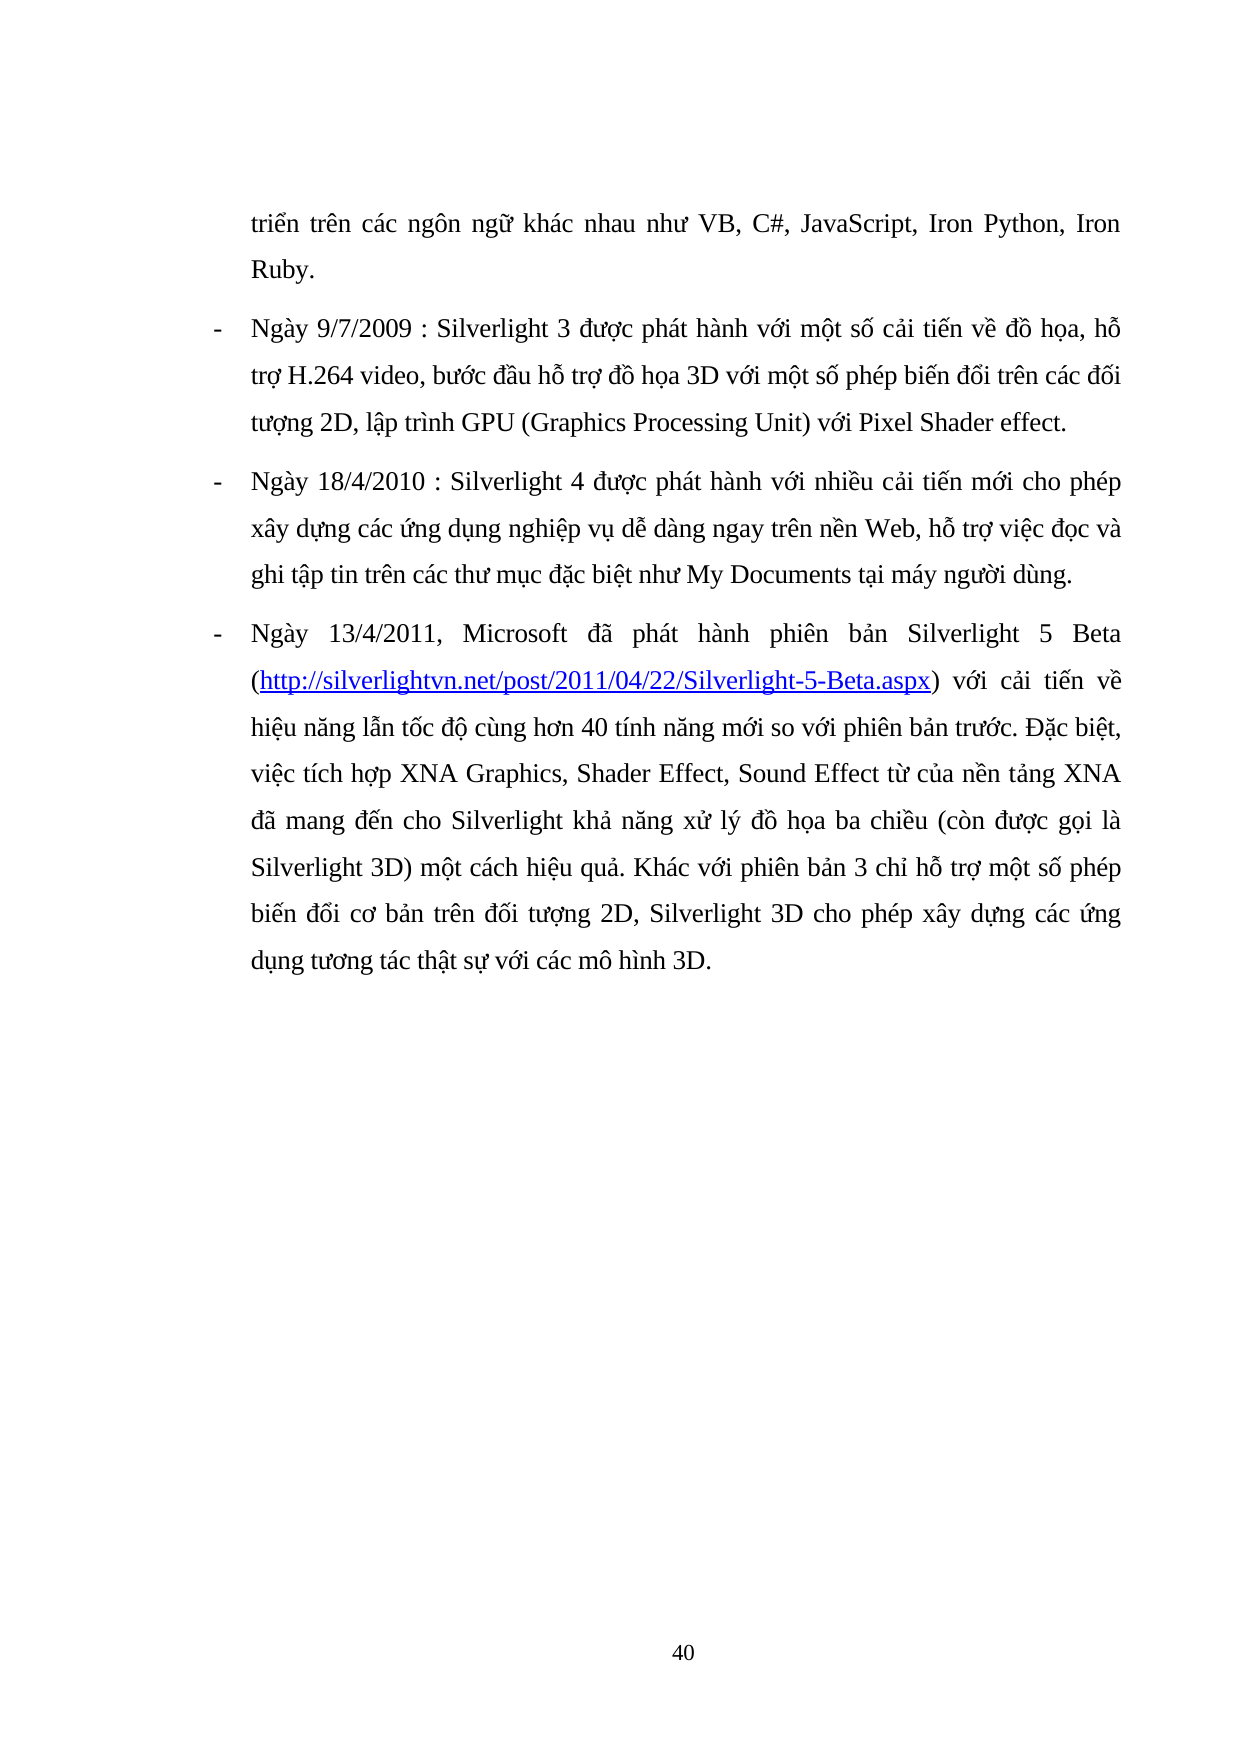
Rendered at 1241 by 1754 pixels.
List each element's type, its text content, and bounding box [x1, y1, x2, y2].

list Ngày 9/7/2009 : Silverlight 3 được phát hành với một số cải tiến về đồ họa, hỗ trợ H.264 video, bước đầu hỗ trợ đồ họa 3D với một số phép biến đổi trên các đối tượng 2D, lập trình GPU (Graphics Processing Unit) với Pixel Shader effect. [213, 313, 1122, 437]
list Ngày 13/4/2011, Microsoft đã phát hành phiên bản Silverlight 5 Beta (http://silverlightvn.net/post/2011/04/22/Silverlight-5-Beta.aspx) với cải tiến về hiệu năng lẫn tốc độ cùng hơn 40 tính năng mới so với phiên bản trước. Đặc biệt, việc tích hợp XNA Graphics, Shader Effect, Sound Effect từ của nền tảng XNA đã mang đến cho Silverlight khả năng xử lý đồ họa ba chiều (còn được gọi là Silverlight 3D) một cách hiệu quả. Khác với phiên bản 3 chỉ hỗ trợ một số phép biến đổi cơ bản trên đối tượng 2D, Silverlight 3D cho phép xây dựng các ứng dụng tương tác thật sự với các mô hình 3D. [213, 618, 1122, 975]
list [213, 207, 1122, 284]
list Ngày 18/4/2010 : Silverlight 4 được phát hành với nhiều cải tiến mới cho phép xây dựng các ứng dụng nghiệp vụ dễ dàng ngay trên nền Web, hỗ trợ việc đọc và ghi tập tin trên các thư mục đặc biệt như My Documents tại máy người dùng. [213, 465, 1122, 589]
